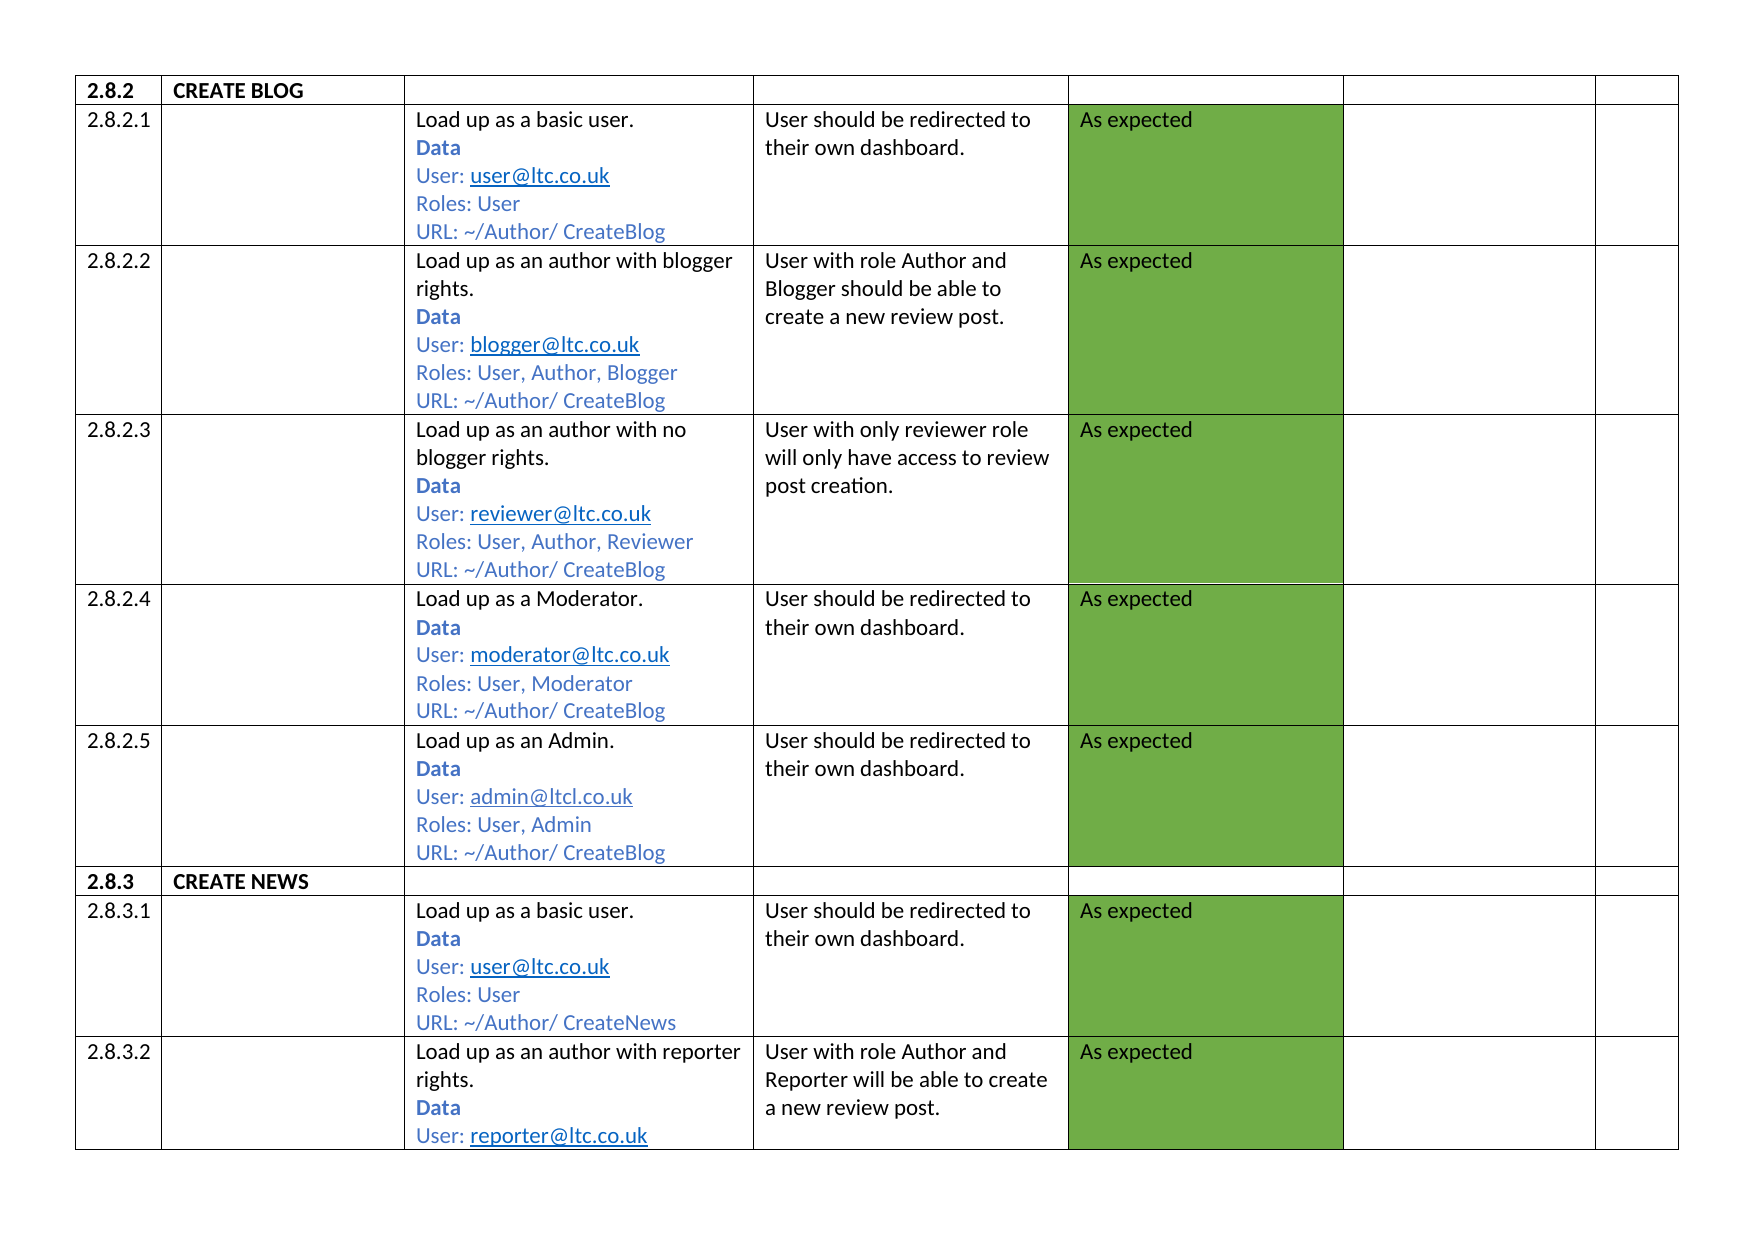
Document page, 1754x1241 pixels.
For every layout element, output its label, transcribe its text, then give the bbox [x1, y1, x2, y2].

table_cell 2.8.2.5 [76, 726, 161, 866]
table_cell 2.8.3.2 [76, 1037, 161, 1149]
table_cell [754, 867, 1068, 895]
table_cell As expected [1069, 246, 1343, 414]
table_cell 2.8.2.1 [76, 105, 161, 245]
table_cell [1344, 1037, 1595, 1149]
table_cell [1069, 867, 1343, 895]
table_cell User should be redirected to their own dashboard. [754, 896, 1068, 1036]
table_cell [162, 105, 404, 245]
table_cell [1596, 585, 1678, 725]
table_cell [405, 1037, 753, 1149]
table_cell As expected [1069, 105, 1343, 245]
table_cell User with role Author and Blogger should be able to create a new review post. [754, 246, 1068, 414]
table_cell [405, 867, 753, 895]
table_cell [754, 105, 1068, 245]
table_cell [162, 896, 404, 1036]
table_cell [162, 246, 404, 414]
table_cell As expected [1069, 415, 1343, 583]
table_cell 2.8.2.3 [76, 415, 161, 583]
table_cell [162, 585, 404, 725]
table_cell 2.8.2.2 [76, 246, 161, 414]
table_cell [1344, 105, 1595, 245]
table_cell CREATE NEWS [162, 867, 404, 895]
table_cell 2.8.2.4 [76, 585, 161, 725]
table_cell [1596, 726, 1678, 866]
table_cell Load up as an Admin. Data User: admin@ltcl.co.uk Roles: User, Admin URL: ~/Author/ CreateBlog [405, 726, 753, 866]
table_cell [754, 76, 1068, 104]
table_cell Load up as a basic user. Data User: user@ltc.co.uk Roles: User URL: ~/Author/ CreateNews [405, 896, 753, 1036]
table_cell [1344, 726, 1595, 866]
table_cell [162, 1037, 404, 1149]
table_cell User with only reviewer role will only have access to review post creation. [754, 415, 1068, 583]
table_cell CREATE BLOG [162, 76, 404, 104]
table_cell 2.8.2 [76, 76, 161, 104]
table_cell [1069, 76, 1343, 104]
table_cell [754, 1037, 1068, 1149]
table_cell [1344, 415, 1595, 583]
table_cell As expected [1069, 1037, 1343, 1149]
table_cell Load up as a basic user. Data User: user@ltc.co.uk Roles: User URL: ~/Author/ CreateBlog [405, 105, 753, 245]
table_cell [1344, 76, 1595, 104]
table_cell [162, 415, 404, 583]
table_cell [1596, 867, 1678, 895]
table_cell Load up as an author with blogger rights. Data User: blogger@ltc.co.uk Roles: User, Author, Blogger URL: ~/Author/ CreateBlog [405, 246, 753, 414]
table_cell 2.8.3 [76, 867, 161, 895]
table_cell [1596, 105, 1678, 245]
table_cell As expected [1069, 896, 1343, 1036]
table_cell 2.8.3.1 [76, 896, 161, 1036]
table_cell User should be redirected to their own dashboard. [754, 726, 1068, 866]
table_cell [405, 76, 753, 104]
table_cell [1344, 867, 1595, 895]
table_cell [1596, 1037, 1678, 1149]
table_cell [162, 726, 404, 866]
table_cell User should be redirected to their own dashboard. [754, 585, 1068, 725]
table_cell [1596, 415, 1678, 583]
table_cell Load up as a Moderator. Data User: moderator@ltc.co.uk Roles: User, Moderator URL: ~/Author/ CreateBlog [405, 585, 753, 725]
table_cell [1344, 896, 1595, 1036]
table_cell [1596, 76, 1678, 104]
table_cell As expected [1069, 726, 1343, 866]
table_cell Load up as an author with no blogger rights. Data User: reviewer@ltc.co.uk Roles: User, Author, Reviewer URL: ~/Author/ CreateBlog [405, 415, 753, 583]
table_cell [1596, 246, 1678, 414]
table_cell As expected [1069, 585, 1343, 725]
table_cell [1344, 585, 1595, 725]
table_cell [1596, 896, 1678, 1036]
table_cell [1344, 246, 1595, 414]
